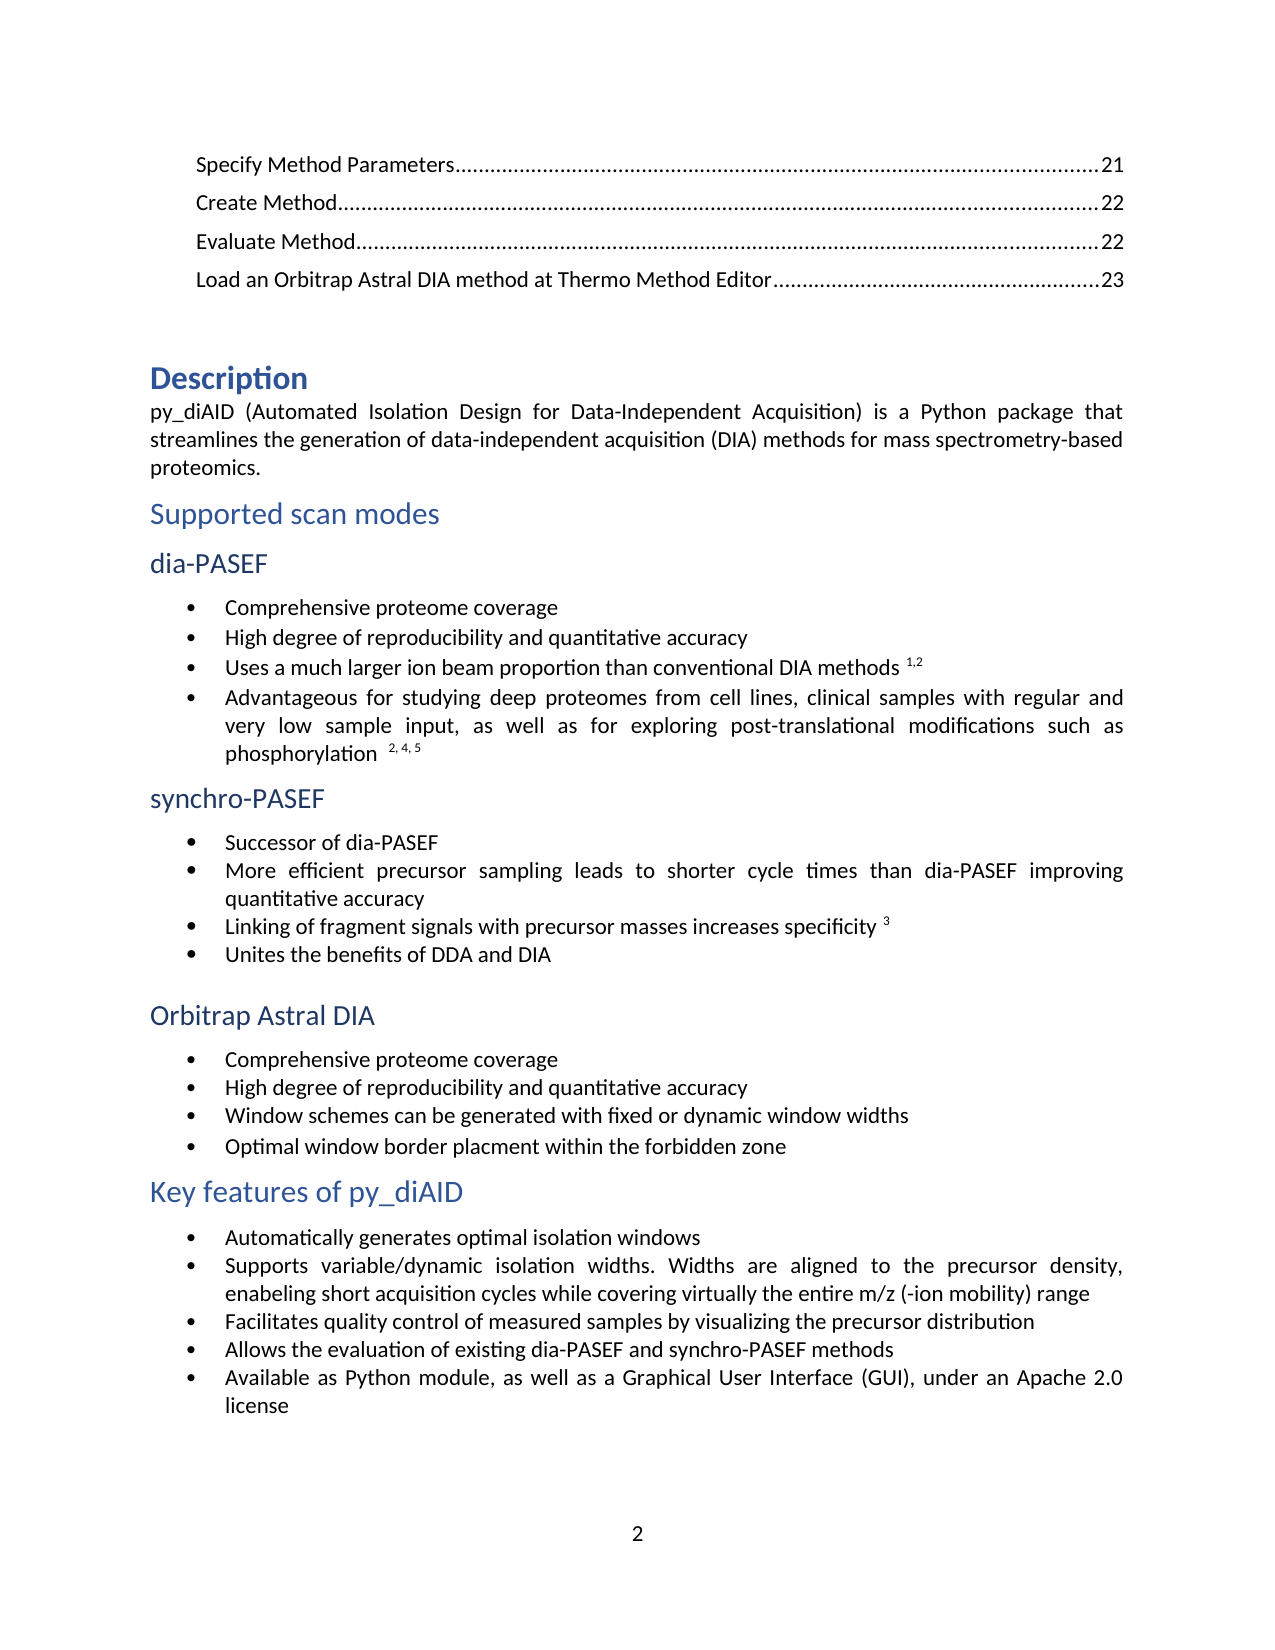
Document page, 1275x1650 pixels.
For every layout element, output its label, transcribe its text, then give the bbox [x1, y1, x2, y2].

list Automatically generates optimal isolation windows [187, 1223, 1125, 1251]
list Supports variable/dynamic isolation widths. Widths are aligned to the precursor density, enabeling short acquisition cycles while covering virtually the entire m/z (-ion mobility) range [187, 1251, 1125, 1307]
list Uses a much larger ion beam proportion than conventional DIA methods 1,2 [187, 653, 1125, 681]
list Available as Python module, as well as a Graphical User Interface (GUI), under an Apache 2.0 license [187, 1363, 1125, 1419]
list Facilitates quality control of measured samples by visualizing the precursor distribution [187, 1307, 1125, 1335]
list Window schemes can be generated with fixed or dynamic window widths [187, 1102, 1125, 1129]
list Comprehensive proteome coverage [187, 1046, 1125, 1073]
subtitle Key features of py_diAID [150, 1172, 1125, 1210]
list High degree of reproducibility and quantitative accuracy [187, 623, 1125, 651]
list High degree of reproducibility and quantitative accuracy [187, 1073, 1125, 1102]
list Allows the evaluation of existing dia-PASEF and synchro-PASEF methods [187, 1335, 1125, 1363]
text py_diAID (Automated Isolation Design for Data-Independent Acquisition) is a Python package that streamlines the generation of data-independent acquisition (DIA) methods for mass spectrometry-based proteomics. [150, 397, 1125, 482]
list Comprehensive proteome coverage [187, 593, 1125, 621]
list More efficient precursor sampling leads to shorter cycle times than dia-PASEF improving quantitative accuracy [187, 856, 1125, 912]
list Optimal window border placment within the forbidden zone [187, 1132, 1125, 1160]
list Successor of dia-PASEF [187, 828, 1125, 856]
list Unites the benefits of DDA and DIA [187, 940, 1125, 968]
subtitle dia-PASEF [150, 545, 1125, 580]
list Advantageous for studying deep proteomes from cell lines, clinical samples with regular and very low sample input, as well as for exploring post-translational modifications such as phosphorylation 2, 4, 5 [187, 683, 1125, 767]
subtitle Description [150, 357, 1125, 397]
subtitle Orbitrap Astral DIA [150, 997, 1125, 1033]
subtitle Supported scan modes [150, 494, 1125, 532]
list Linking of fragment signals with precursor masses increases specificity 3 [187, 912, 1125, 940]
subtitle synchro-PASEF [150, 780, 1125, 816]
